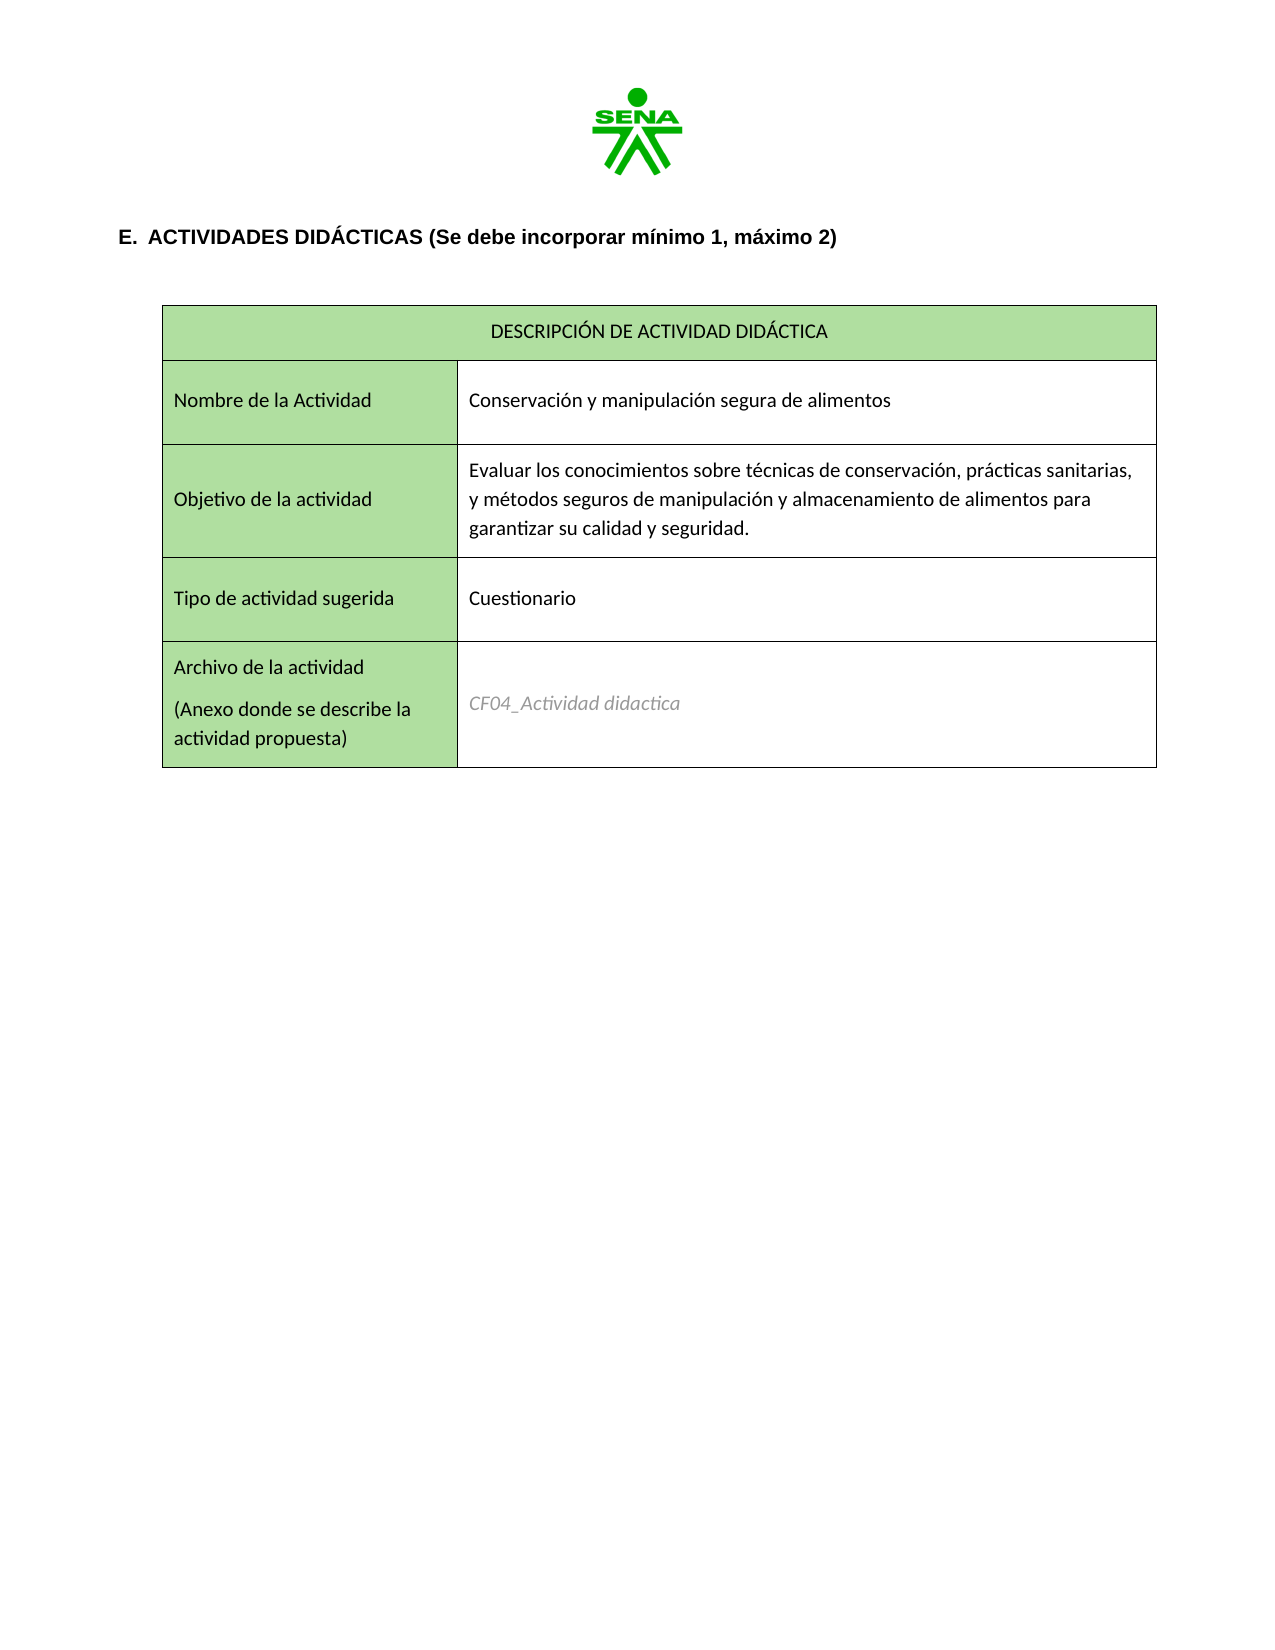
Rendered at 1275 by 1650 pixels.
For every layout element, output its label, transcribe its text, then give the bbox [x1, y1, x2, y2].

table_cell Evaluar los conocimientos sobre técnicas de conservación, prácticas sanitarias, y métodos seguros de manipulación y almacenamiento de alimentos para garantizar su calidad y seguridad. [458, 445, 1156, 557]
table_cell CF04_Actividad didactica [458, 642, 1156, 767]
picture [592, 87, 683, 176]
table_cell Tipo de actividad sugerida [163, 558, 457, 641]
table_cell Objetivo de la actividad [163, 445, 457, 557]
table_cell Archivo de la actividad (Anexo donde se describe la actividad propuesta) [163, 642, 457, 767]
table_cell Conservación y manipulación segura de alimentos [458, 361, 1156, 444]
table_cell Cuestionario [458, 558, 1156, 641]
table_cell Nombre de la Actividad [163, 361, 457, 444]
list ACTIVIDADES DIDÁCTICAS (Se debe incorporar mínimo 1, máximo 2) [118, 225, 1157, 249]
table_header DESCRIPCIÓN DE ACTIVIDAD DIDÁCTICA [163, 306, 1156, 360]
